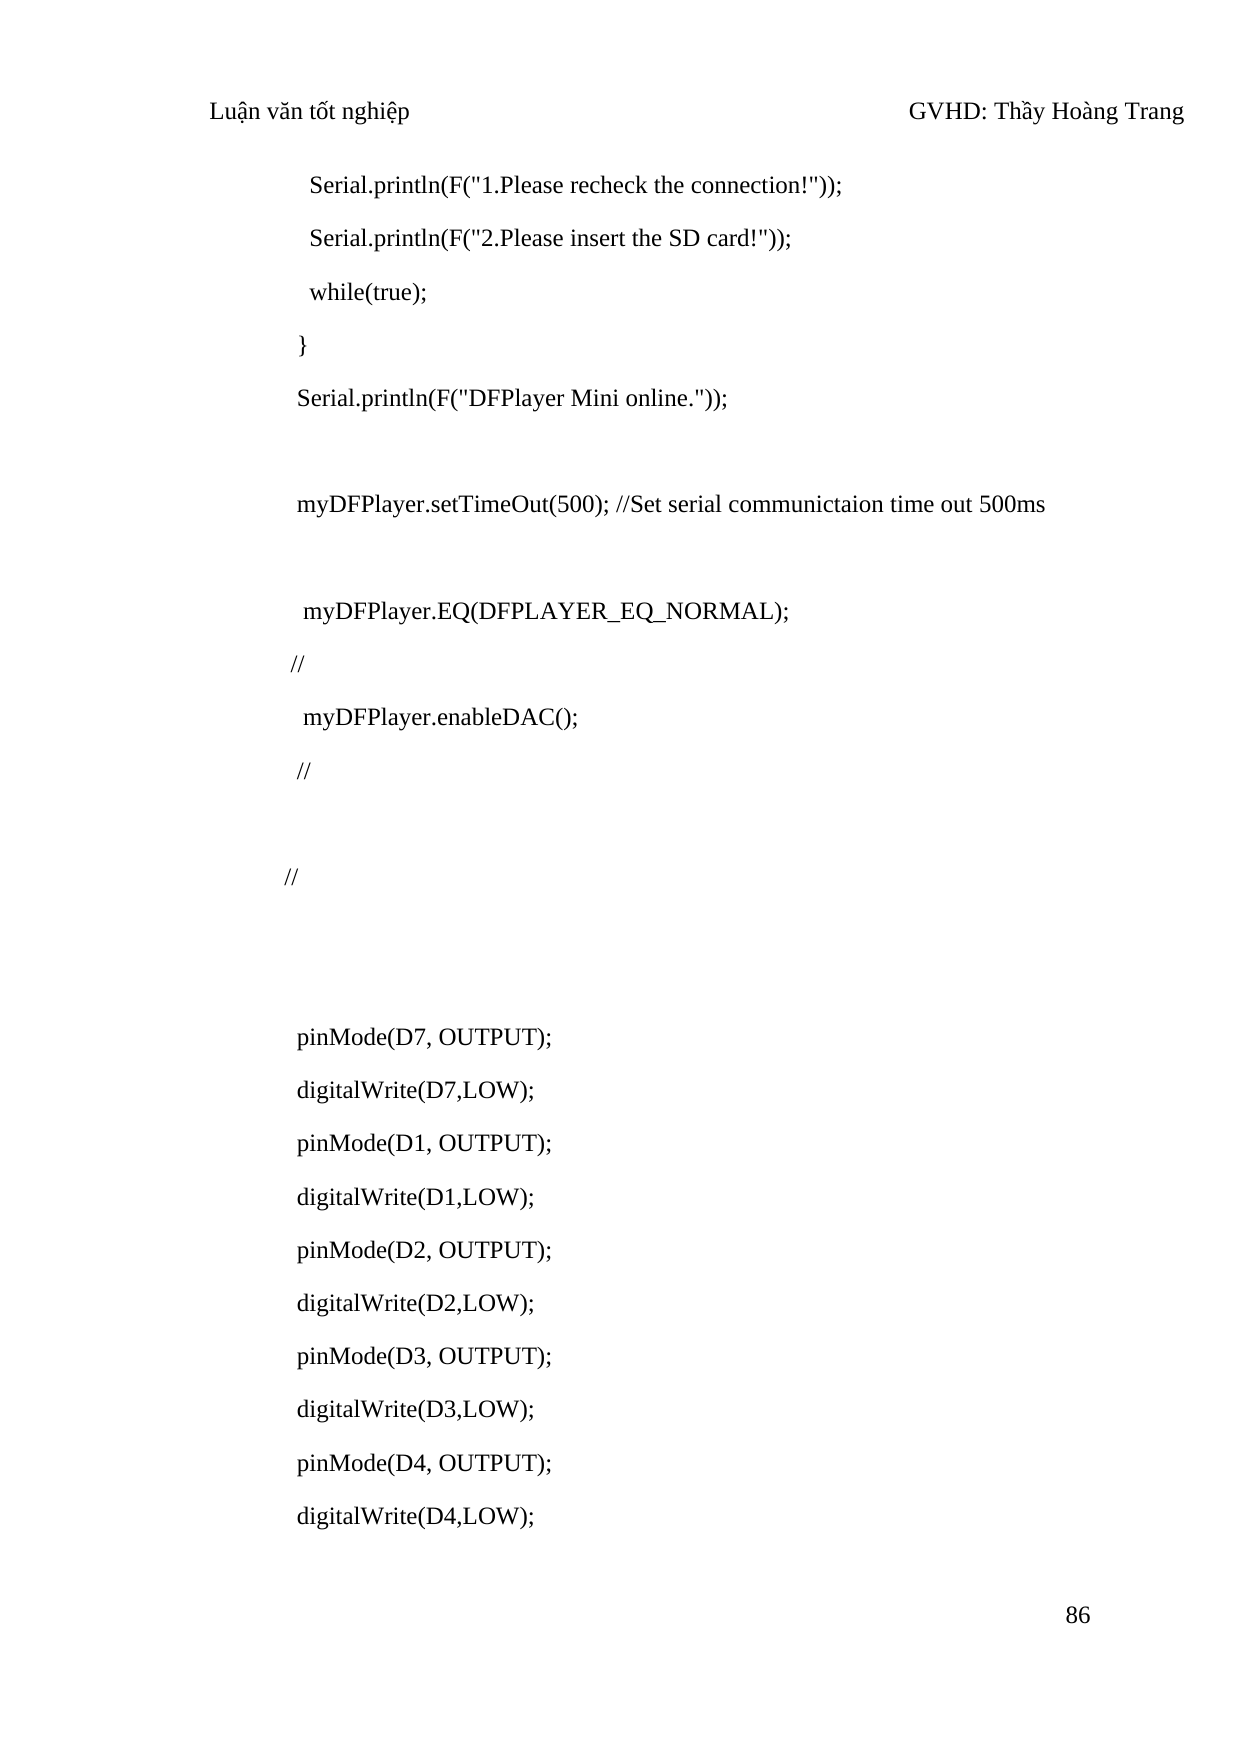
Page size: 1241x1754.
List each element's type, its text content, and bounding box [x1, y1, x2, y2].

text digitalWrite(D2,LOW); [209, 1288, 1090, 1317]
text pinMode(D4, OUTPUT); [209, 1448, 1090, 1476]
text // [209, 756, 1090, 784]
text digitalWrite(D7,LOW); [209, 1075, 1090, 1104]
text pinMode(D3, OUTPUT); [209, 1341, 1090, 1370]
text Serial.println(F("DFPlayer Mini online.")); [209, 383, 1090, 412]
text digitalWrite(D4,LOW); [209, 1501, 1090, 1530]
text // [209, 649, 1090, 678]
text // [209, 862, 1090, 891]
text } [209, 330, 1090, 359]
text while(true); [209, 277, 1090, 305]
text digitalWrite(D1,LOW); [209, 1182, 1090, 1210]
text Serial.println(F("1.Please recheck the connection!")); [209, 170, 1090, 199]
text myDFPlayer.setTimeOut(500); //Set serial communictaion time out 500ms [209, 489, 1090, 518]
text pinMode(D1, OUTPUT); [209, 1128, 1090, 1157]
text Serial.println(F("2.Please insert the SD card!")); [209, 223, 1090, 252]
text myDFPlayer.enableDAC(); [209, 702, 1090, 731]
text pinMode(D2, OUTPUT); [209, 1235, 1090, 1263]
text digitalWrite(D3,LOW); [209, 1394, 1090, 1423]
text pinMode(D7, OUTPUT); [209, 1022, 1090, 1051]
text myDFPlayer.EQ(DFPLAYER_EQ_NORMAL); [209, 596, 1090, 625]
